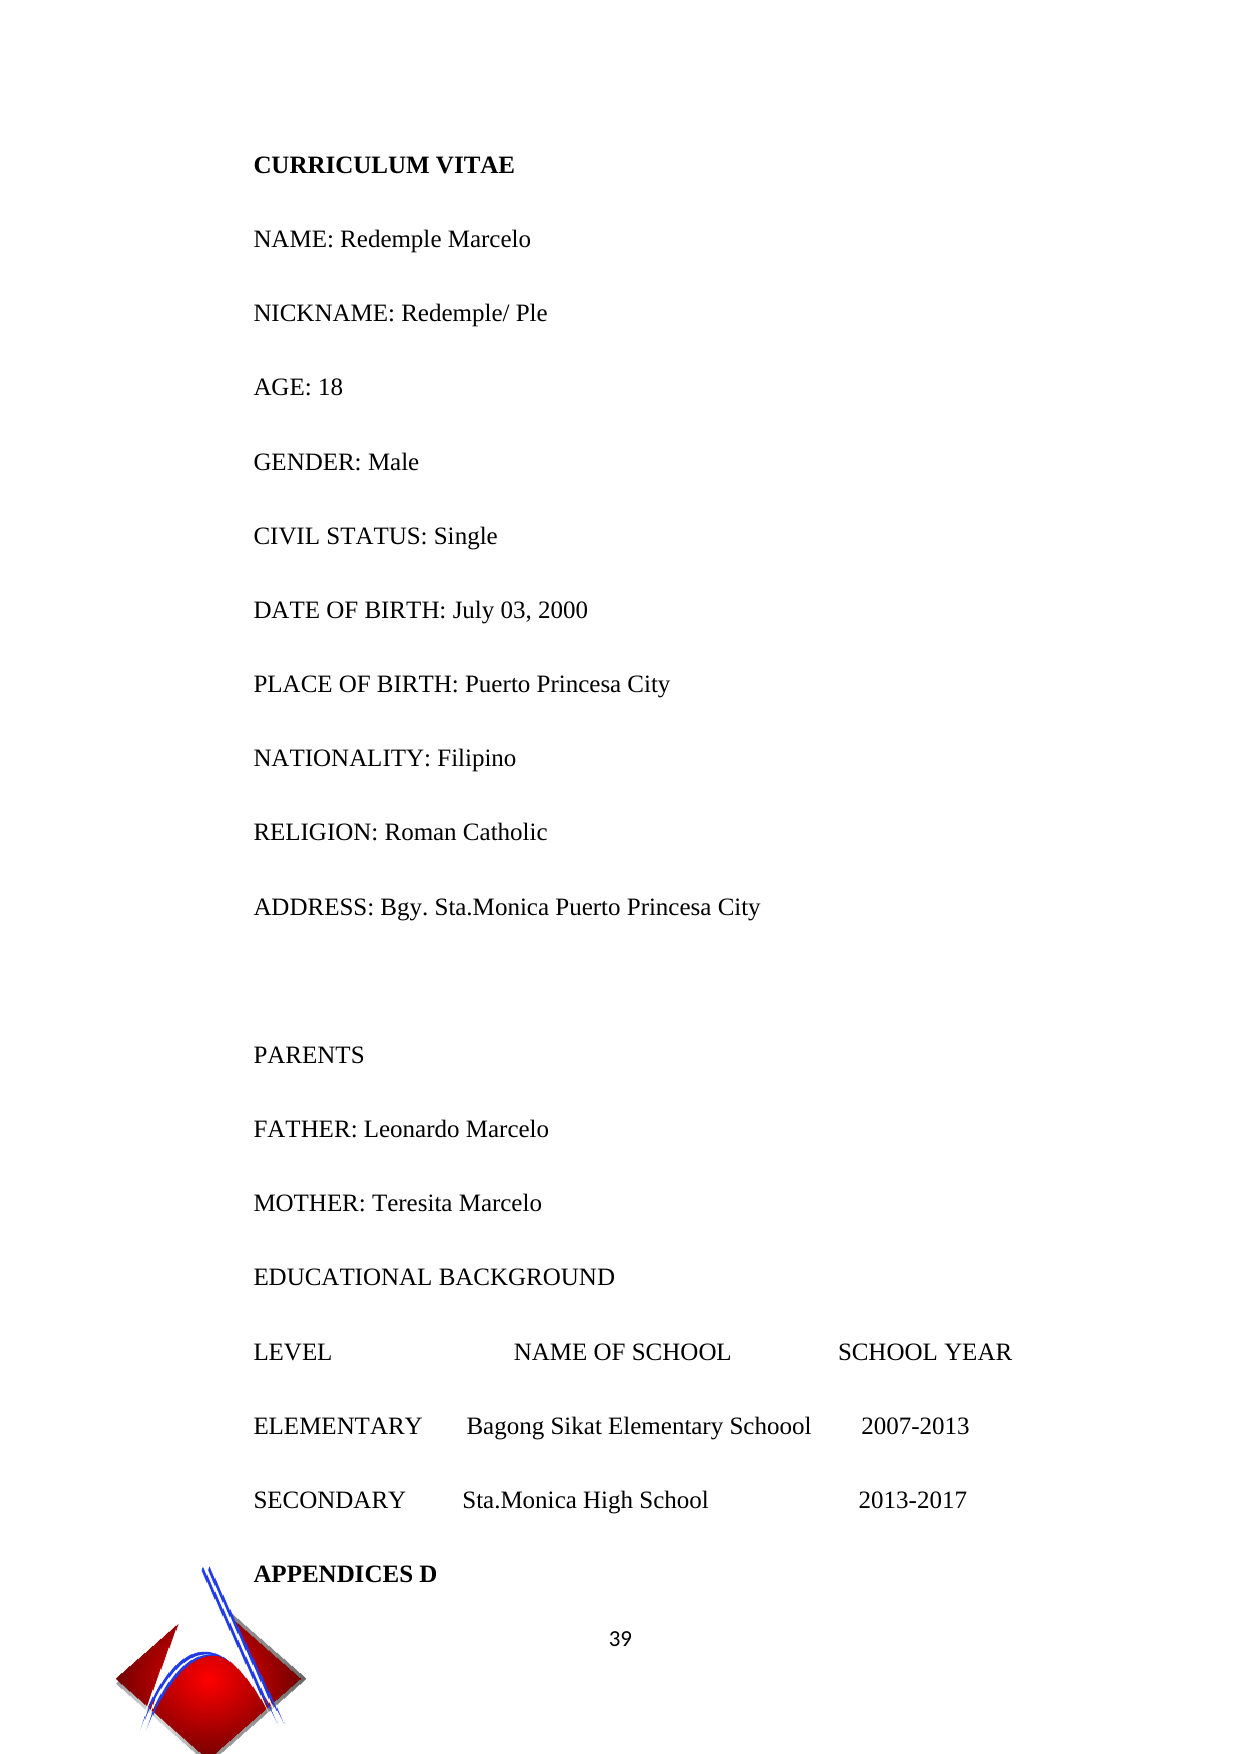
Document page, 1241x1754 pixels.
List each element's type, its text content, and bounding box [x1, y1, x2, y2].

text CIVIL STATUS: Single [253, 521, 1016, 549]
text FATHER: Leonardo Marcelo [253, 1114, 1016, 1143]
text GENDER: Male [253, 447, 1016, 475]
text DATE OF BIRTH: July 03, 2000 [253, 595, 1016, 624]
text APPENDICES D [253, 1559, 1016, 1588]
text PARENTS [253, 1040, 1016, 1069]
picture [115, 1565, 308, 1754]
text NICKNAME: Redemple/ Ple [253, 298, 1016, 327]
text RELIGION: Roman Catholic [253, 817, 1016, 846]
text EDUCATIONAL BACKGROUND [253, 1262, 1016, 1291]
text PLACE OF BIRTH: Puerto Princesa City [253, 669, 1016, 698]
text AGE: 18 [253, 372, 1016, 401]
text ELEMENTARY Bagong Sikat Elementary Schoool 2007-2013 [253, 1411, 1016, 1439]
text SECONDARY Sta.Monica High School 2013-2017 [253, 1485, 1016, 1514]
text NAME: Redemple Marcelo [253, 224, 1016, 253]
text NATIONALITY: Filipino [253, 743, 1016, 772]
text CURRICULUM VITAE [253, 150, 1016, 179]
text ADDRESS: Bgy. Sta.Monica Puerto Princesa City [253, 892, 1016, 920]
text MOTHER: Teresita Marcelo [253, 1188, 1016, 1217]
text LEVEL NAME OF SCHOOL SCHOOL YEAR [253, 1337, 1016, 1365]
